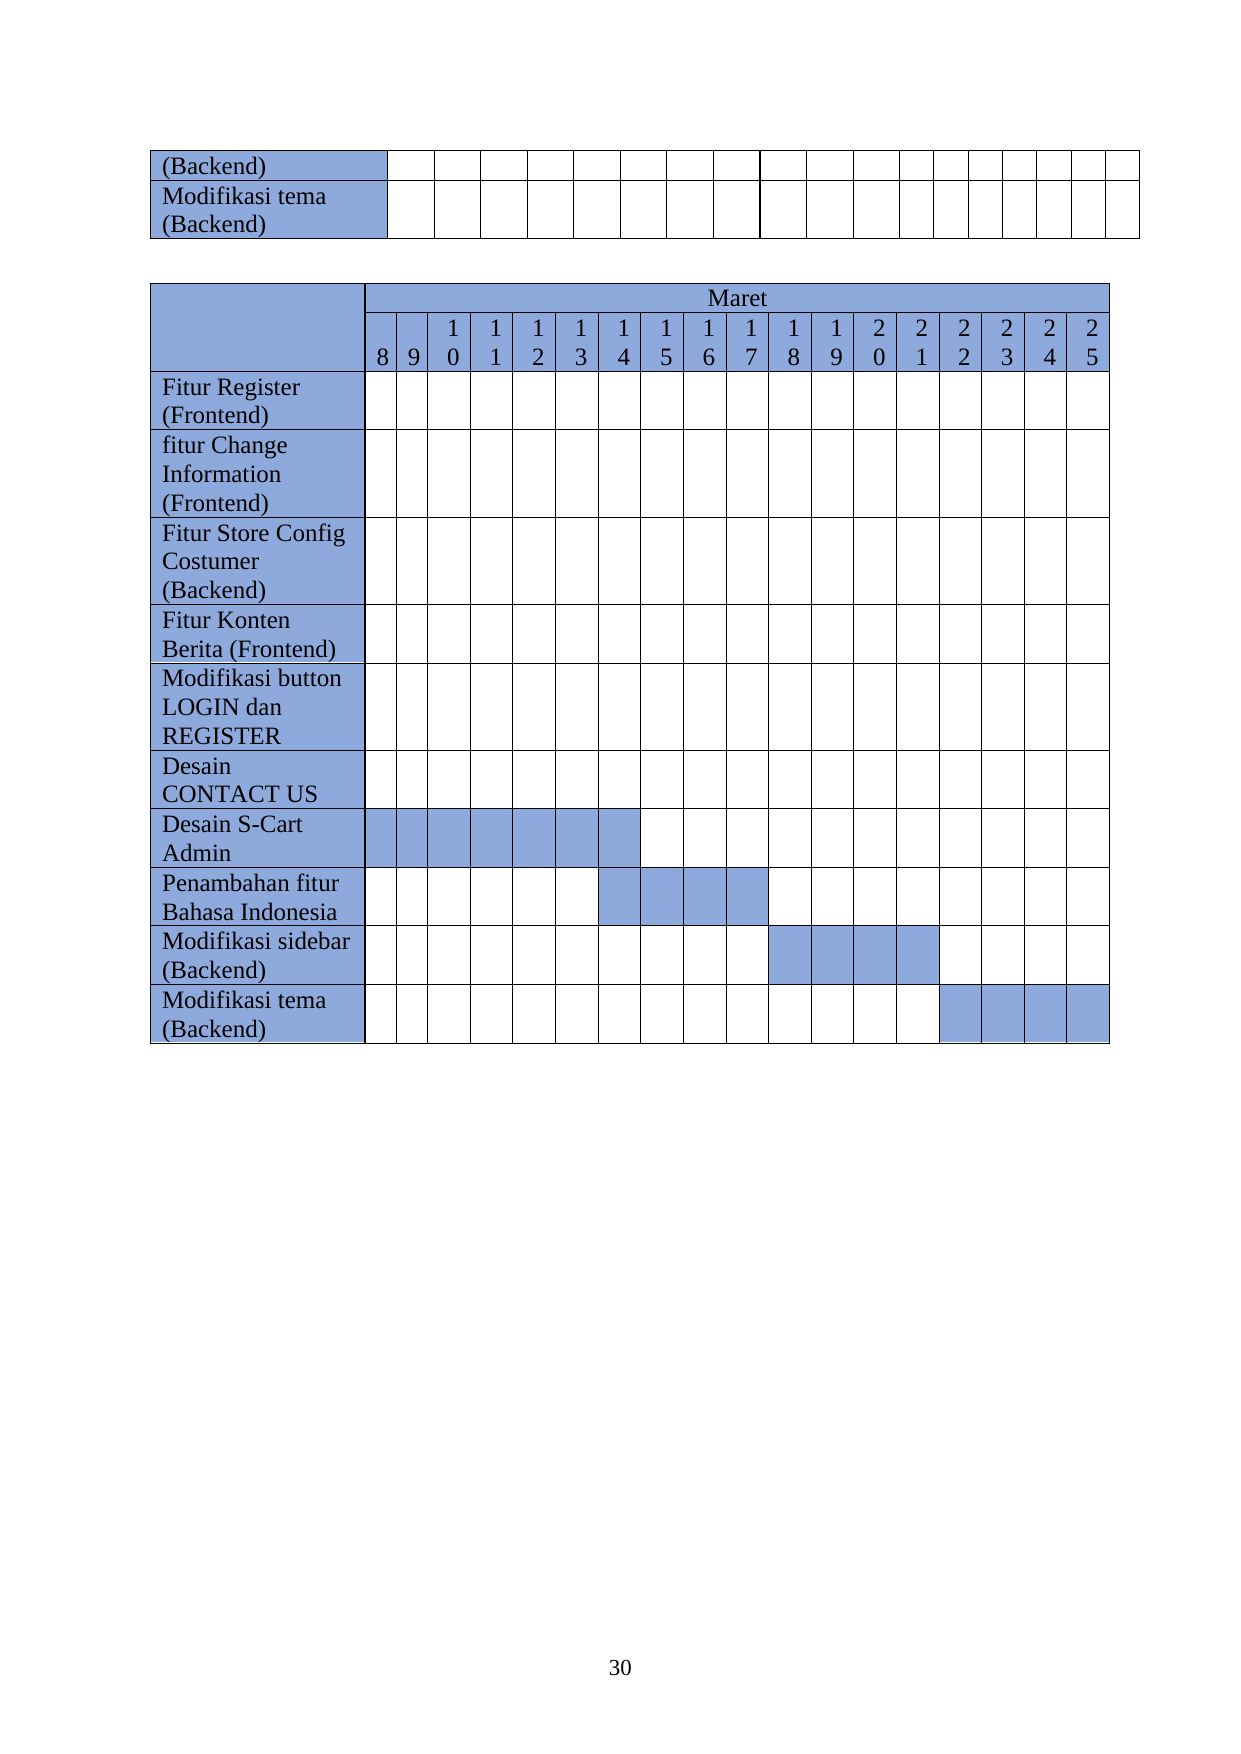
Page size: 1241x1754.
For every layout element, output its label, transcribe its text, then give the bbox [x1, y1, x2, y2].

table_cell [684, 518, 726, 604]
table_cell [397, 605, 427, 662]
table_cell [1037, 181, 1071, 238]
table_cell [556, 751, 598, 808]
table_cell [1067, 868, 1109, 925]
table_cell [854, 664, 896, 750]
table_cell [897, 605, 939, 662]
table_cell [471, 664, 512, 750]
table_cell [667, 151, 713, 180]
table_cell Modifikasi button LOGIN dan REGISTER [151, 664, 364, 750]
table_cell [934, 151, 968, 180]
table_cell [397, 430, 427, 517]
table_cell [714, 151, 759, 180]
table_cell [727, 372, 768, 429]
table_cell [1025, 868, 1066, 925]
table_cell [556, 985, 598, 1042]
table_cell [1067, 809, 1109, 867]
table_cell [812, 372, 853, 429]
table_cell [397, 985, 427, 1042]
table_cell [397, 868, 427, 925]
table_cell [599, 518, 640, 604]
table_cell [812, 868, 853, 925]
table_cell [513, 985, 555, 1042]
table_cell [513, 372, 555, 429]
table_cell [684, 985, 726, 1042]
table_cell [900, 181, 933, 238]
table_cell [1003, 151, 1036, 180]
table_cell [684, 372, 726, 429]
table_cell [854, 926, 896, 984]
table_cell 24 [1025, 313, 1066, 371]
table_cell [397, 809, 427, 867]
table_cell [940, 605, 981, 662]
table_cell [769, 985, 811, 1042]
table_cell 9 [397, 313, 427, 371]
table_cell 10 [428, 313, 470, 371]
table_cell [667, 181, 713, 238]
table_cell [940, 372, 981, 429]
table_cell [574, 181, 620, 238]
table_cell [599, 751, 640, 808]
table_cell Modifikasi tema (Backend) [151, 181, 387, 238]
table_cell [727, 664, 768, 750]
table_cell [397, 372, 427, 429]
table_cell [471, 372, 512, 429]
table_cell [982, 868, 1024, 925]
table_cell [684, 751, 726, 808]
table_cell [769, 868, 811, 925]
table_cell Fitur Store Config Costumer (Backend) [151, 518, 364, 604]
table_cell [556, 868, 598, 925]
table_cell [727, 985, 768, 1042]
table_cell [151, 151, 387, 180]
table_cell [1003, 181, 1036, 238]
table_cell [1025, 809, 1066, 867]
table_cell [599, 809, 640, 867]
table_cell 22 [940, 313, 981, 371]
table_cell [807, 151, 853, 180]
table_cell [982, 430, 1024, 517]
table_cell [982, 518, 1024, 604]
table_cell [812, 926, 853, 984]
table_cell [428, 605, 470, 662]
table_cell [769, 518, 811, 604]
table_cell [556, 926, 598, 984]
table_cell [900, 151, 933, 180]
table_cell [897, 430, 939, 517]
table_cell [599, 430, 640, 517]
table_cell [714, 181, 759, 238]
table_cell [854, 868, 896, 925]
table_cell [897, 664, 939, 750]
table_cell 14 [599, 313, 640, 371]
table_cell [641, 868, 683, 925]
table_cell 20 [854, 313, 896, 371]
table_cell [769, 809, 811, 867]
table_cell [854, 985, 896, 1042]
table_cell [727, 605, 768, 662]
table_cell [684, 605, 726, 662]
table_header Maret [366, 284, 1109, 312]
table_cell [940, 926, 981, 984]
table_cell [641, 751, 683, 808]
table_cell [556, 605, 598, 662]
table_cell [812, 430, 853, 517]
table_cell [366, 372, 396, 429]
table_cell [366, 751, 396, 808]
table_cell [854, 151, 899, 180]
table_cell [366, 664, 396, 750]
table_cell [513, 751, 555, 808]
table_cell [897, 751, 939, 808]
table_cell [982, 664, 1024, 750]
table_cell [599, 664, 640, 750]
table_cell [854, 372, 896, 429]
table_cell [513, 605, 555, 662]
table_cell [471, 868, 512, 925]
table_cell [812, 809, 853, 867]
table_cell [854, 518, 896, 604]
table_cell [366, 605, 396, 662]
table_cell [621, 151, 666, 180]
table_cell [812, 985, 853, 1042]
table_cell [1067, 605, 1109, 662]
table_cell [1106, 181, 1139, 238]
table_cell [428, 985, 470, 1042]
table_cell [1025, 664, 1066, 750]
table_cell [854, 181, 899, 238]
table_cell [1067, 430, 1109, 517]
table_cell [471, 430, 512, 517]
table_cell [599, 985, 640, 1042]
table_cell 18 [769, 313, 811, 371]
table_cell [428, 518, 470, 604]
table_cell [366, 430, 396, 517]
table_cell [599, 868, 640, 925]
table_cell [366, 868, 396, 925]
table_cell 19 [812, 313, 853, 371]
table_cell [940, 518, 981, 604]
table_cell 15 [641, 313, 683, 371]
table_cell [969, 181, 1002, 238]
table_cell [807, 181, 853, 238]
table_cell 23 [982, 313, 1024, 371]
table_cell [397, 751, 427, 808]
table_cell [769, 926, 811, 984]
table_cell 16 [684, 313, 726, 371]
table_cell 21 [897, 313, 939, 371]
table_cell [1067, 926, 1109, 984]
table_cell [513, 430, 555, 517]
table_cell [397, 664, 427, 750]
table_cell [641, 605, 683, 662]
table_cell [641, 430, 683, 517]
table_cell [982, 605, 1024, 662]
table_cell [854, 430, 896, 517]
table_cell [471, 985, 512, 1042]
table_cell [897, 372, 939, 429]
table_cell [556, 809, 598, 867]
table_cell [769, 664, 811, 750]
table_cell [812, 664, 853, 750]
table_cell [1025, 926, 1066, 984]
table_cell [435, 181, 480, 238]
table_cell [727, 926, 768, 984]
table_cell [1067, 518, 1109, 604]
table_cell [1067, 664, 1109, 750]
table_cell [812, 518, 853, 604]
table_cell [1025, 518, 1066, 604]
table_cell [761, 151, 806, 180]
table_cell [435, 151, 480, 180]
table_cell [428, 430, 470, 517]
table_cell [897, 868, 939, 925]
table_cell [727, 868, 768, 925]
table_cell [727, 518, 768, 604]
table_cell [1072, 181, 1105, 238]
table_cell [428, 372, 470, 429]
table_cell [641, 664, 683, 750]
table_cell [761, 181, 806, 238]
table_cell [366, 518, 396, 604]
table_cell Modifikasi tema (Backend) [151, 985, 364, 1042]
table_cell [1037, 151, 1071, 180]
table_cell [940, 664, 981, 750]
table_cell [599, 605, 640, 662]
table_cell [969, 151, 1002, 180]
table_cell [471, 605, 512, 662]
table_cell [481, 181, 527, 238]
table_cell [854, 751, 896, 808]
table_cell [940, 868, 981, 925]
table_cell [897, 518, 939, 604]
table_cell Fitur Register (Frontend) [151, 372, 364, 429]
table_cell [641, 372, 683, 429]
table_cell [428, 664, 470, 750]
table_cell [940, 809, 981, 867]
table_cell [769, 372, 811, 429]
table_cell [574, 151, 620, 180]
table_cell [940, 985, 981, 1042]
table_cell [513, 809, 555, 867]
table_cell [641, 926, 683, 984]
table_cell [641, 809, 683, 867]
table_cell 12 [513, 313, 555, 371]
table_cell [769, 430, 811, 517]
table_cell [528, 151, 573, 180]
table_cell [940, 430, 981, 517]
table_cell [471, 809, 512, 867]
table_cell [556, 430, 598, 517]
table_cell [513, 868, 555, 925]
table_cell [621, 181, 666, 238]
table_cell [769, 605, 811, 662]
table_cell [684, 430, 726, 517]
table_cell [366, 926, 396, 984]
table_cell [684, 868, 726, 925]
table_cell [397, 518, 427, 604]
table_cell [982, 751, 1024, 808]
table_cell [513, 926, 555, 984]
table_cell [1072, 151, 1105, 180]
table_cell Desain S-Cart Admin [151, 809, 364, 867]
table_cell [556, 518, 598, 604]
table_cell [727, 430, 768, 517]
table_cell [366, 809, 396, 867]
table_cell [428, 926, 470, 984]
table_cell Modifikasi sidebar (Backend) [151, 926, 364, 984]
table_cell [727, 751, 768, 808]
table_cell [854, 605, 896, 662]
table_cell [471, 751, 512, 808]
table_cell [513, 664, 555, 750]
table_cell [641, 985, 683, 1042]
table_cell [1025, 985, 1066, 1042]
table_cell [897, 985, 939, 1042]
table_cell [556, 664, 598, 750]
table_cell [684, 809, 726, 867]
table_cell [897, 926, 939, 984]
table_cell [727, 809, 768, 867]
table_cell Penambahan fitur Bahasa Indonesia [151, 868, 364, 925]
table_cell 13 [556, 313, 598, 371]
table_cell [769, 751, 811, 808]
table_cell [1067, 985, 1109, 1042]
table_cell [556, 372, 598, 429]
table_cell [1025, 751, 1066, 808]
table_cell Fitur Konten Berita (Frontend) [151, 605, 364, 662]
table_cell [1106, 151, 1139, 180]
table_cell [812, 751, 853, 808]
table_cell [982, 985, 1024, 1042]
table_cell [982, 926, 1024, 984]
table_header [151, 284, 364, 371]
table_cell [397, 926, 427, 984]
table_cell [388, 151, 434, 180]
table_cell [1025, 430, 1066, 517]
table_cell [684, 664, 726, 750]
table_cell [897, 809, 939, 867]
table_cell fitur Change Information (Frontend) [151, 430, 364, 517]
table_cell [982, 372, 1024, 429]
table_cell [471, 518, 512, 604]
table_cell 17 [727, 313, 768, 371]
table_cell [1025, 605, 1066, 662]
table_cell [854, 809, 896, 867]
table_cell [1025, 372, 1066, 429]
table_cell 11 [471, 313, 512, 371]
table_cell [1067, 751, 1109, 808]
table_cell [982, 809, 1024, 867]
table_cell [684, 926, 726, 984]
table_cell Desain CONTACT US [151, 751, 364, 808]
table_cell [388, 181, 434, 238]
table_cell [599, 372, 640, 429]
table_cell [481, 151, 527, 180]
table_cell [641, 518, 683, 604]
table_cell [934, 181, 968, 238]
table_cell [812, 605, 853, 662]
table_cell [366, 985, 396, 1042]
table_cell [513, 518, 555, 604]
table_cell [471, 926, 512, 984]
table_cell 8 [366, 313, 396, 371]
table_cell [528, 181, 573, 238]
table_cell [428, 751, 470, 808]
table_cell [428, 809, 470, 867]
table_cell [428, 868, 470, 925]
table_cell 25 [1067, 313, 1109, 371]
table_cell [940, 751, 981, 808]
table_cell [599, 926, 640, 984]
table_cell [1067, 372, 1109, 429]
